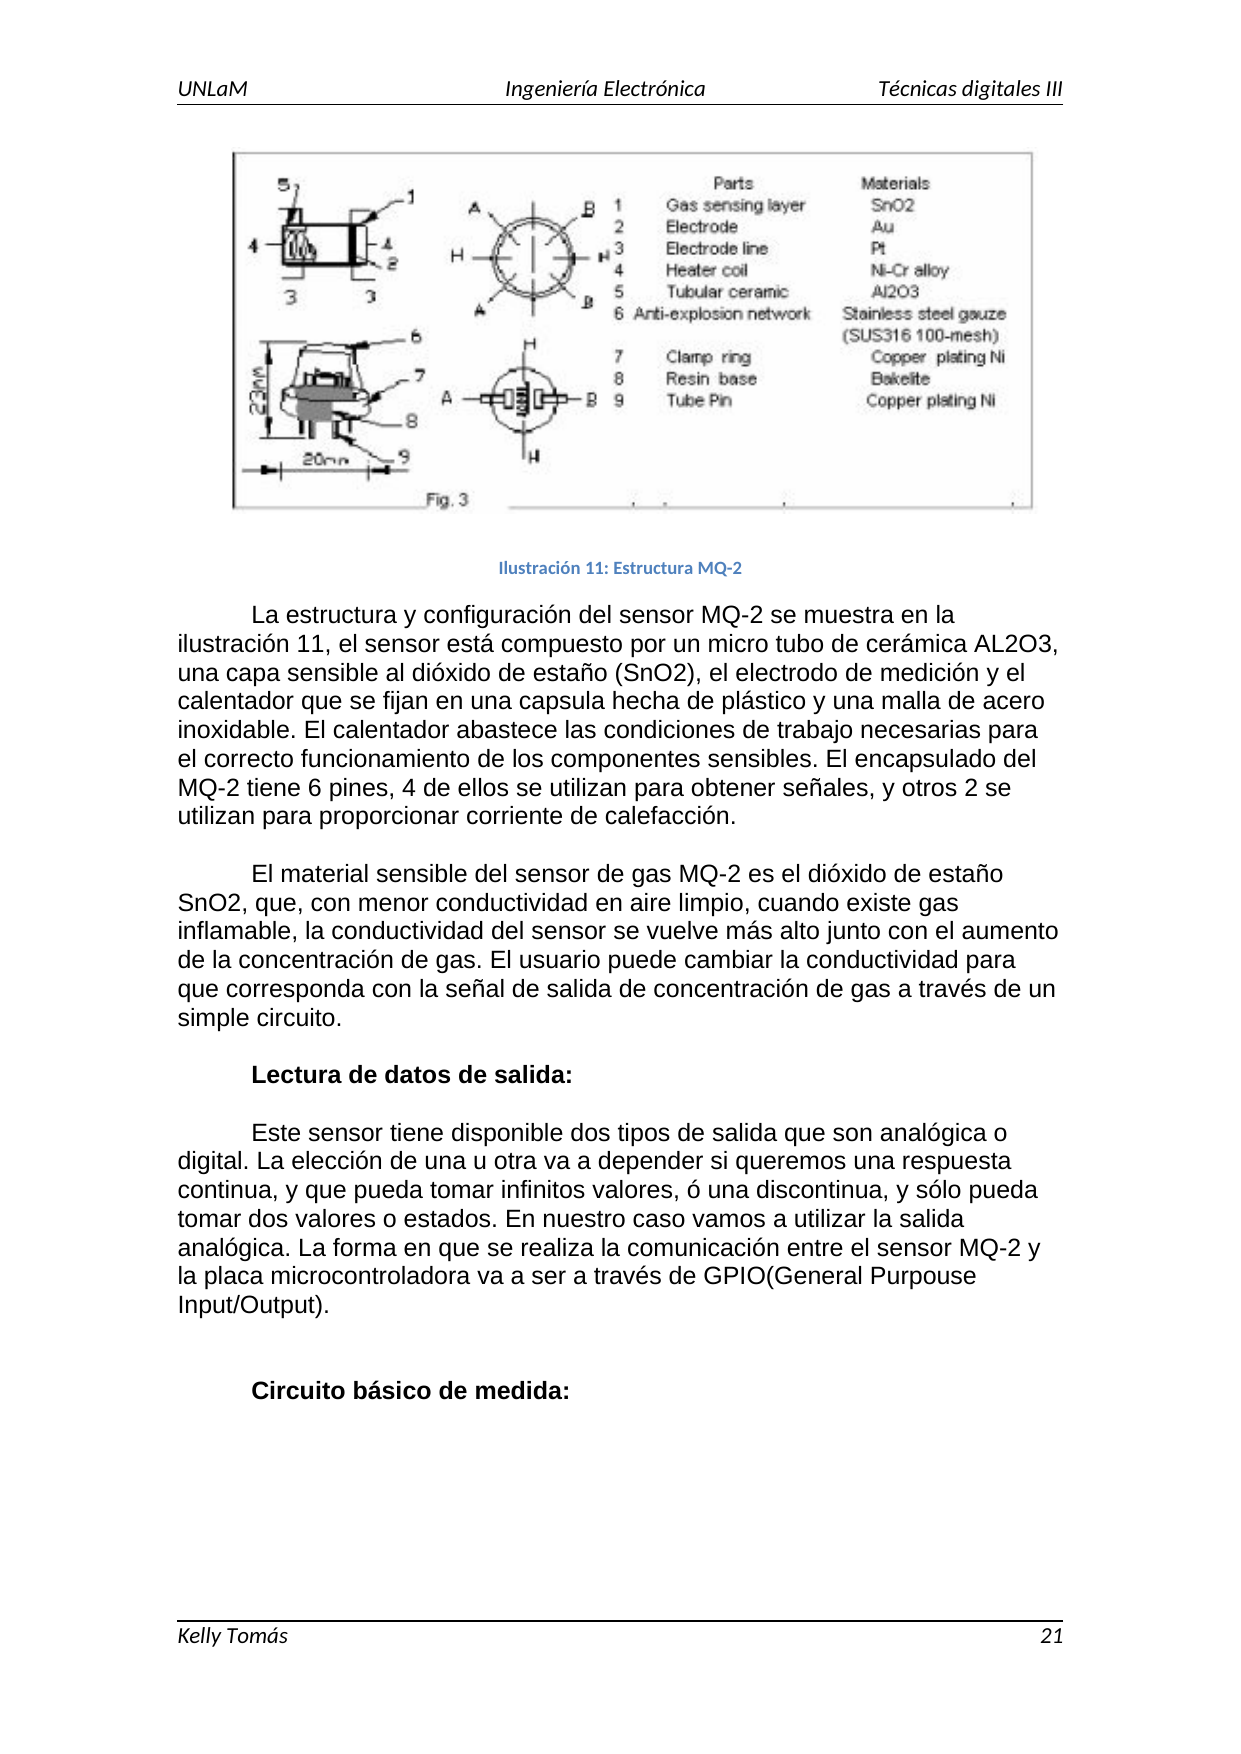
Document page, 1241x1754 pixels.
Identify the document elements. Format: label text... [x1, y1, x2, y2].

text El material sensible del sensor de gas MQ-2 es el dióxido de estaño SnO2, que, con menor conductividad en aire limpio, cuando existe gas inflamable, la conductividad del sensor se vuelve más alto junto con el aumento de la concentración de gas. El usuario puede cambiar la conductividad para que corresponda con la señal de salida de concentración de gas a través de un simple circuito. [177, 859, 1063, 1031]
text Este sensor tiene disponible dos tipos de salida que son analógica o digital. La elección de una u otra va a depender si queremos una respuesta continua, y que pueda tomar infinitos valores, ó una discontinua, y sólo pueda tomar dos valores o estados. En nuestro caso vamos a utilizar la salida analógica. La forma en que se realiza la comunicación entre el sensor MQ-2 y la placa microcontroladora va a ser a través de GPIO(General Purpouse Input/Output). [177, 1117, 1063, 1319]
picture [231, 147, 1039, 514]
text La estructura y configuración del sensor MQ-2 se muestra en la ilustración 11, el sensor está compuesto por un micro tubo de cerámica AL2O3, una capa sensible al dióxido de estaño (SnO2), el electrodo de medición y el calentador que se fijan en una capsula hecha de plástico y una malla de acero inoxidable. El calentador abastece las condiciones de trabajo necesarias para el correcto funcionamiento de los componentes sensibles. El encapsulado del MQ-2 tiene 6 pines, 4 de ellos se utilizan para obtener señales, y otros 2 se utilizan para proporcionar corriente de calefacción. [177, 600, 1063, 830]
text Circuito básico de medida: [177, 1376, 1063, 1405]
text Lectura de datos de salida: [177, 1060, 1063, 1089]
